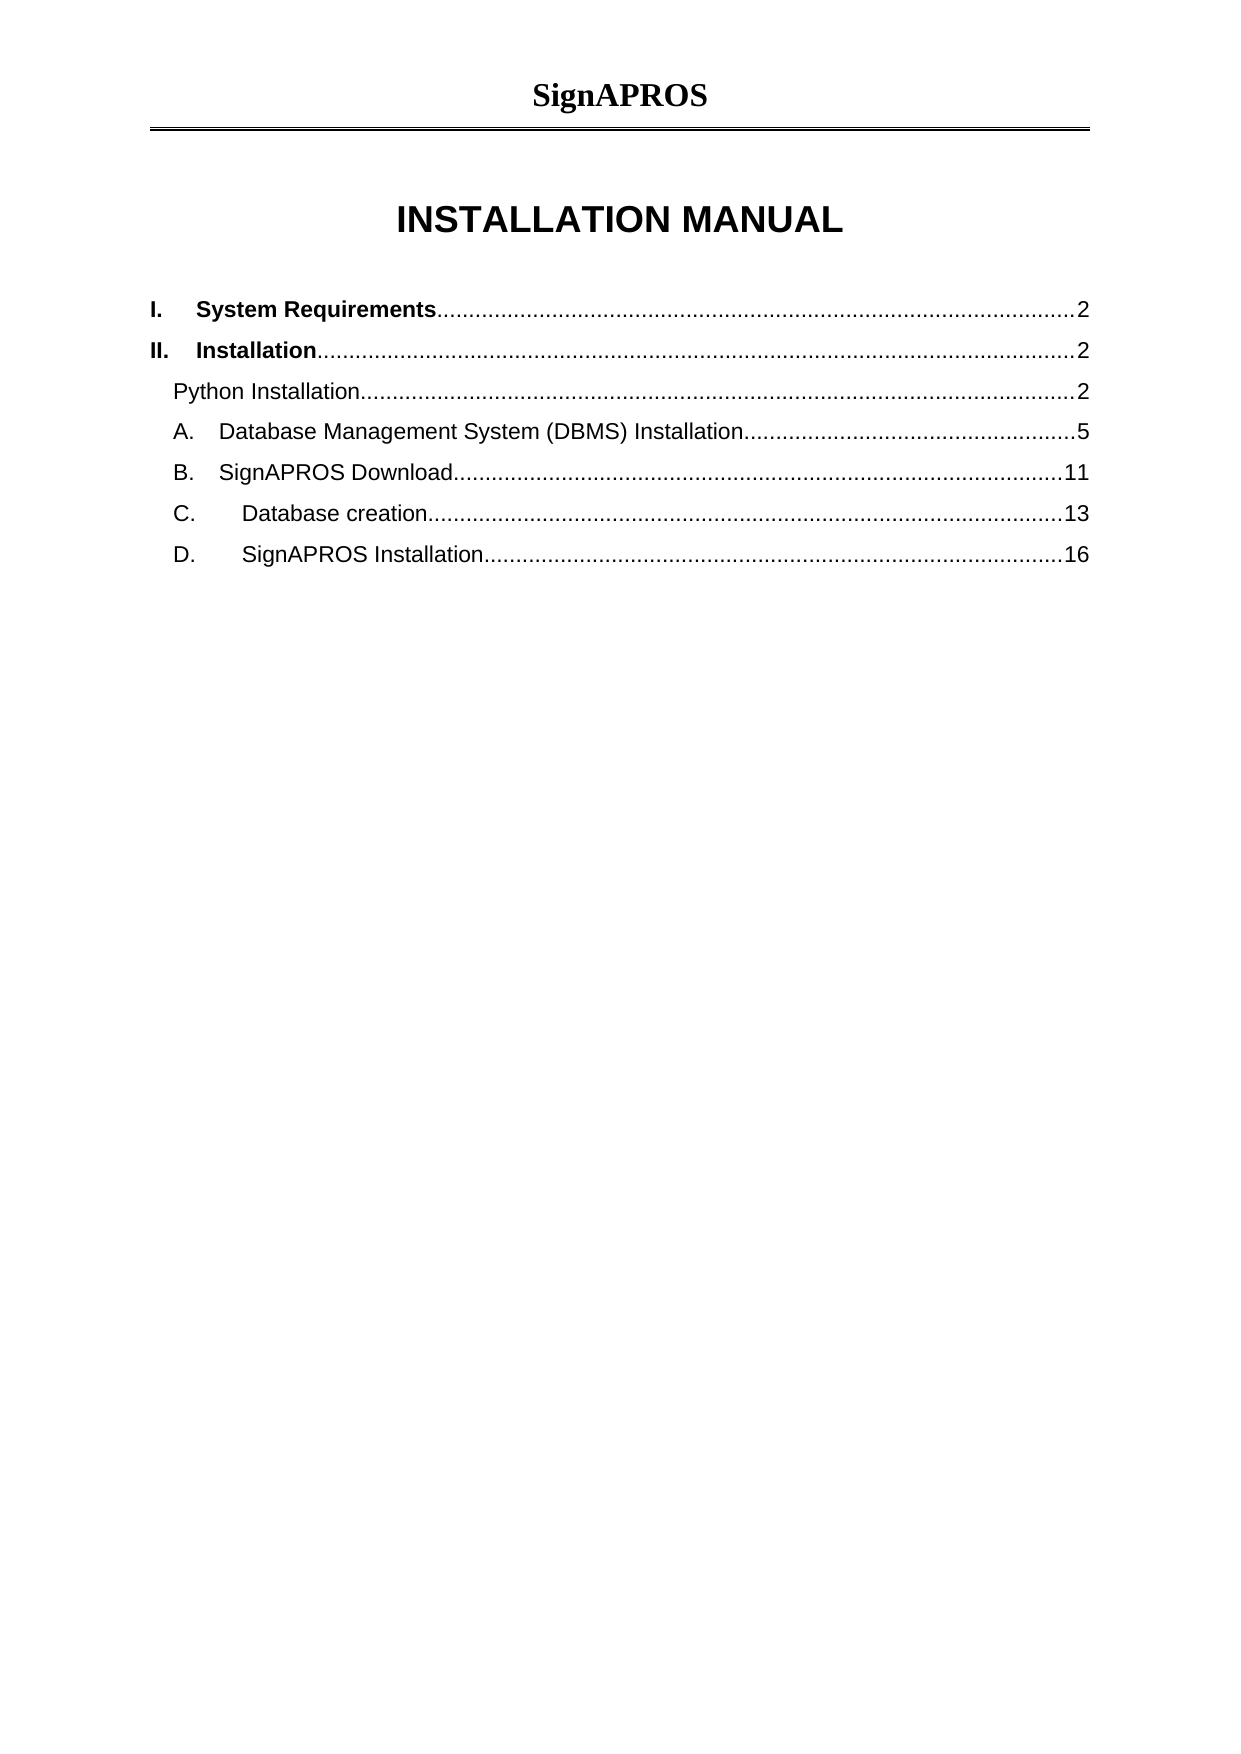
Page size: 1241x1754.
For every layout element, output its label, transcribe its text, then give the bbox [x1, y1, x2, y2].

text A. Database Management System (DBMS) Installation. 5 [173, 418, 1090, 445]
text C. Database creation 13 [173, 500, 1090, 526]
text B. SignAPROS Download 11 [173, 459, 1090, 486]
text INSTALLATION MANUAL [150, 197, 1090, 240]
text Python Installation 2 [173, 378, 1090, 404]
text II. Installation 2 [150, 337, 1090, 363]
text D. SignAPROS Installation 16 [173, 541, 1090, 567]
text I. System Requirements 2 [150, 296, 1090, 322]
